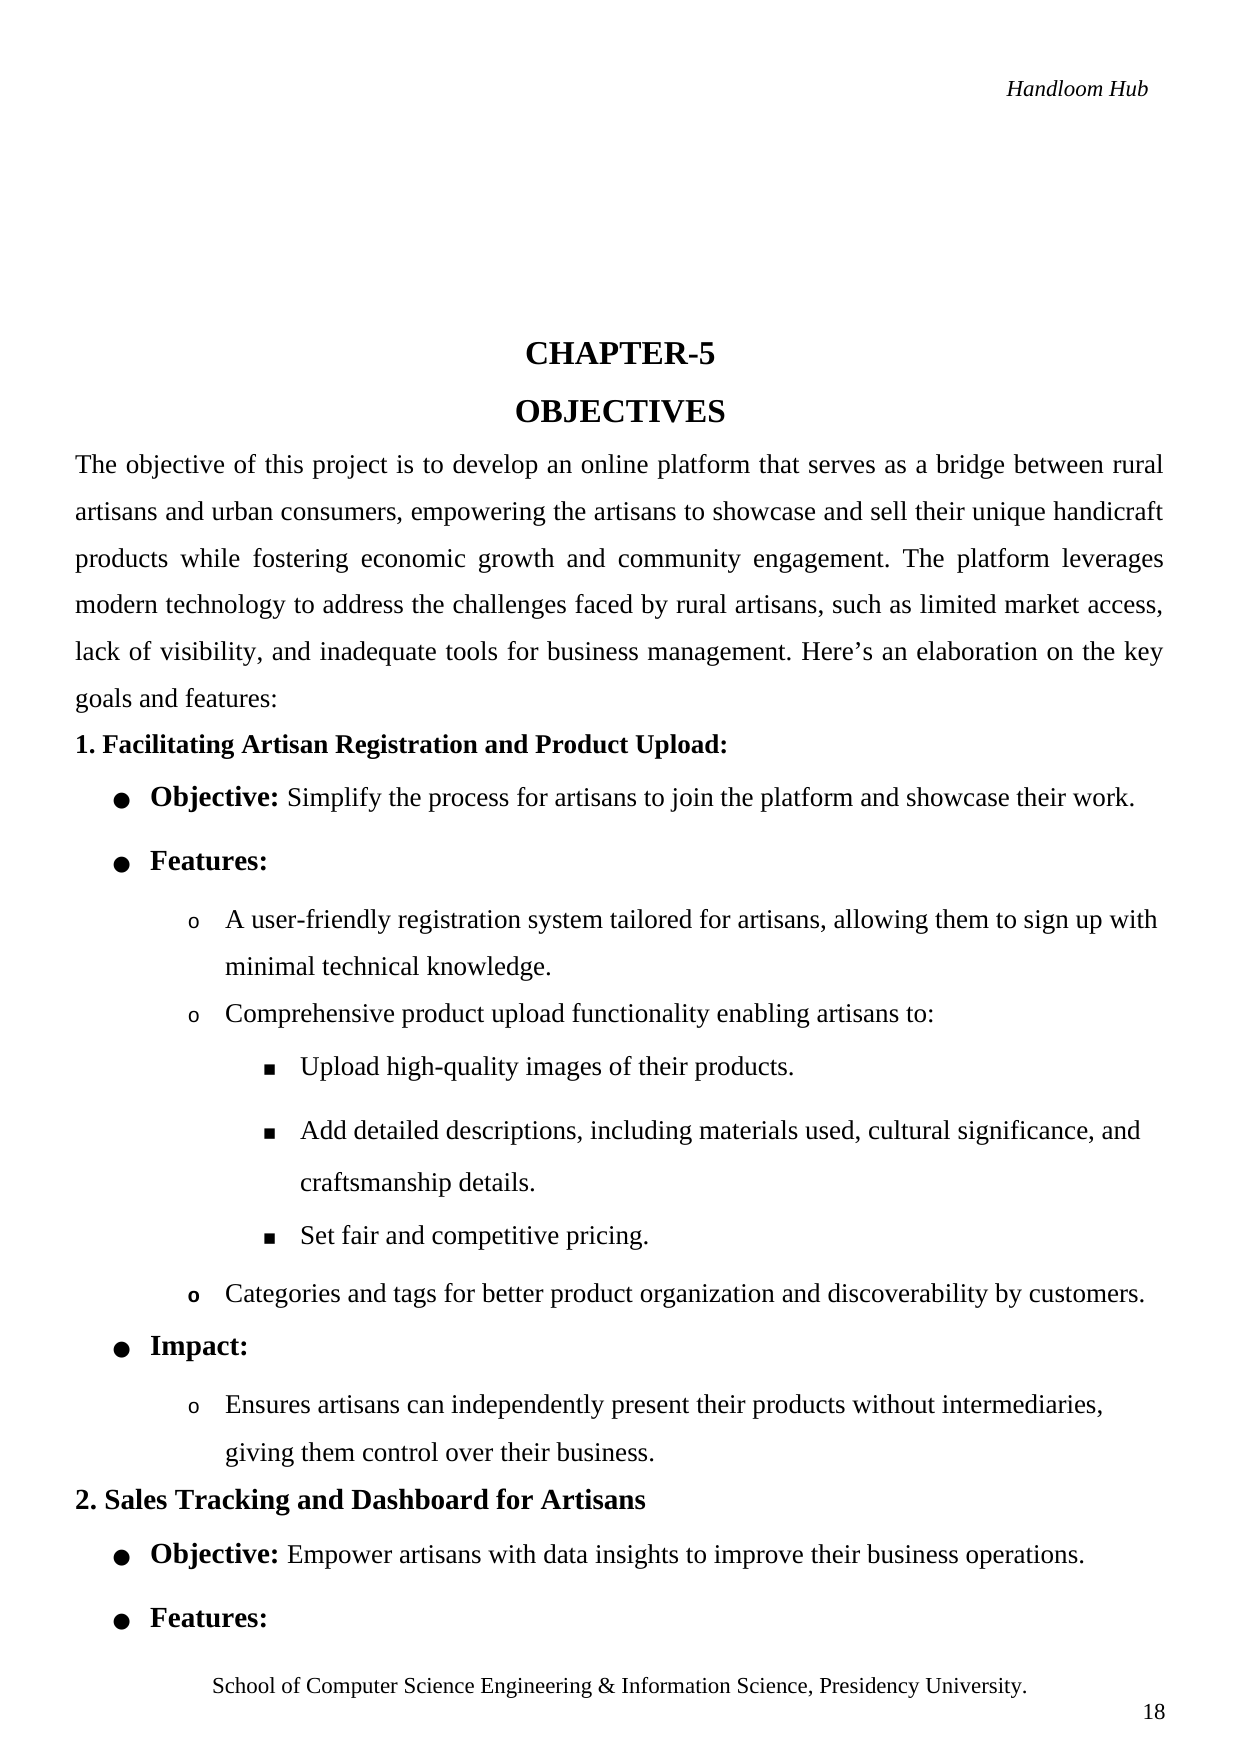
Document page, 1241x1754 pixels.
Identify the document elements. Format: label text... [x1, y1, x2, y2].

list A user-friendly registration system tailored for artisans, allowing them to sign up with minimal technical knowledge. [187, 903, 1165, 981]
list Upload high-quality images of their products. [262, 1044, 1165, 1087]
list Impact: [112, 1324, 1165, 1367]
list Features: [112, 839, 1165, 882]
text 1. Facilitating Artisan Registration and Product Upload: [75, 728, 1165, 759]
list Categories and tags for better product organization and discoverability by customers. [187, 1277, 1165, 1309]
text OBJECTIVES [75, 391, 1165, 429]
text The objective of this project is to develop an online platform that serves as a bridge between rural artisans and urban consumers, empowering the artisans to showcase and sell their unique handicraft products while fostering economic growth and community engagement. The platform leverages modern technology to address the challenges faced by rural artisans, such as limited market access, lack of visibility, and inadequate tools for business management. Here’s an elaboration on the key goals and features: [75, 448, 1165, 713]
list Objective: Empower artisans with data insights to improve their business operations. [112, 1533, 1165, 1575]
list Features: [112, 1597, 1165, 1639]
list Objective: Simplify the process for artisans to join the platform and showcase their work. [112, 775, 1165, 818]
list Comprehensive product upload functionality enabling artisans to: [187, 997, 1165, 1028]
list Ensures artisans can independently present their products without intermediaries, giving them control over their business. [187, 1389, 1165, 1467]
list Set fair and competitive pricing. [262, 1213, 1165, 1256]
text CHAPTER-5 [75, 333, 1165, 372]
text 2. Sales Tracking and Dashboard for Artisans [75, 1482, 1165, 1516]
list Add detailed descriptions, including materials used, cultural significance, and craftsmanship details. [262, 1108, 1165, 1198]
